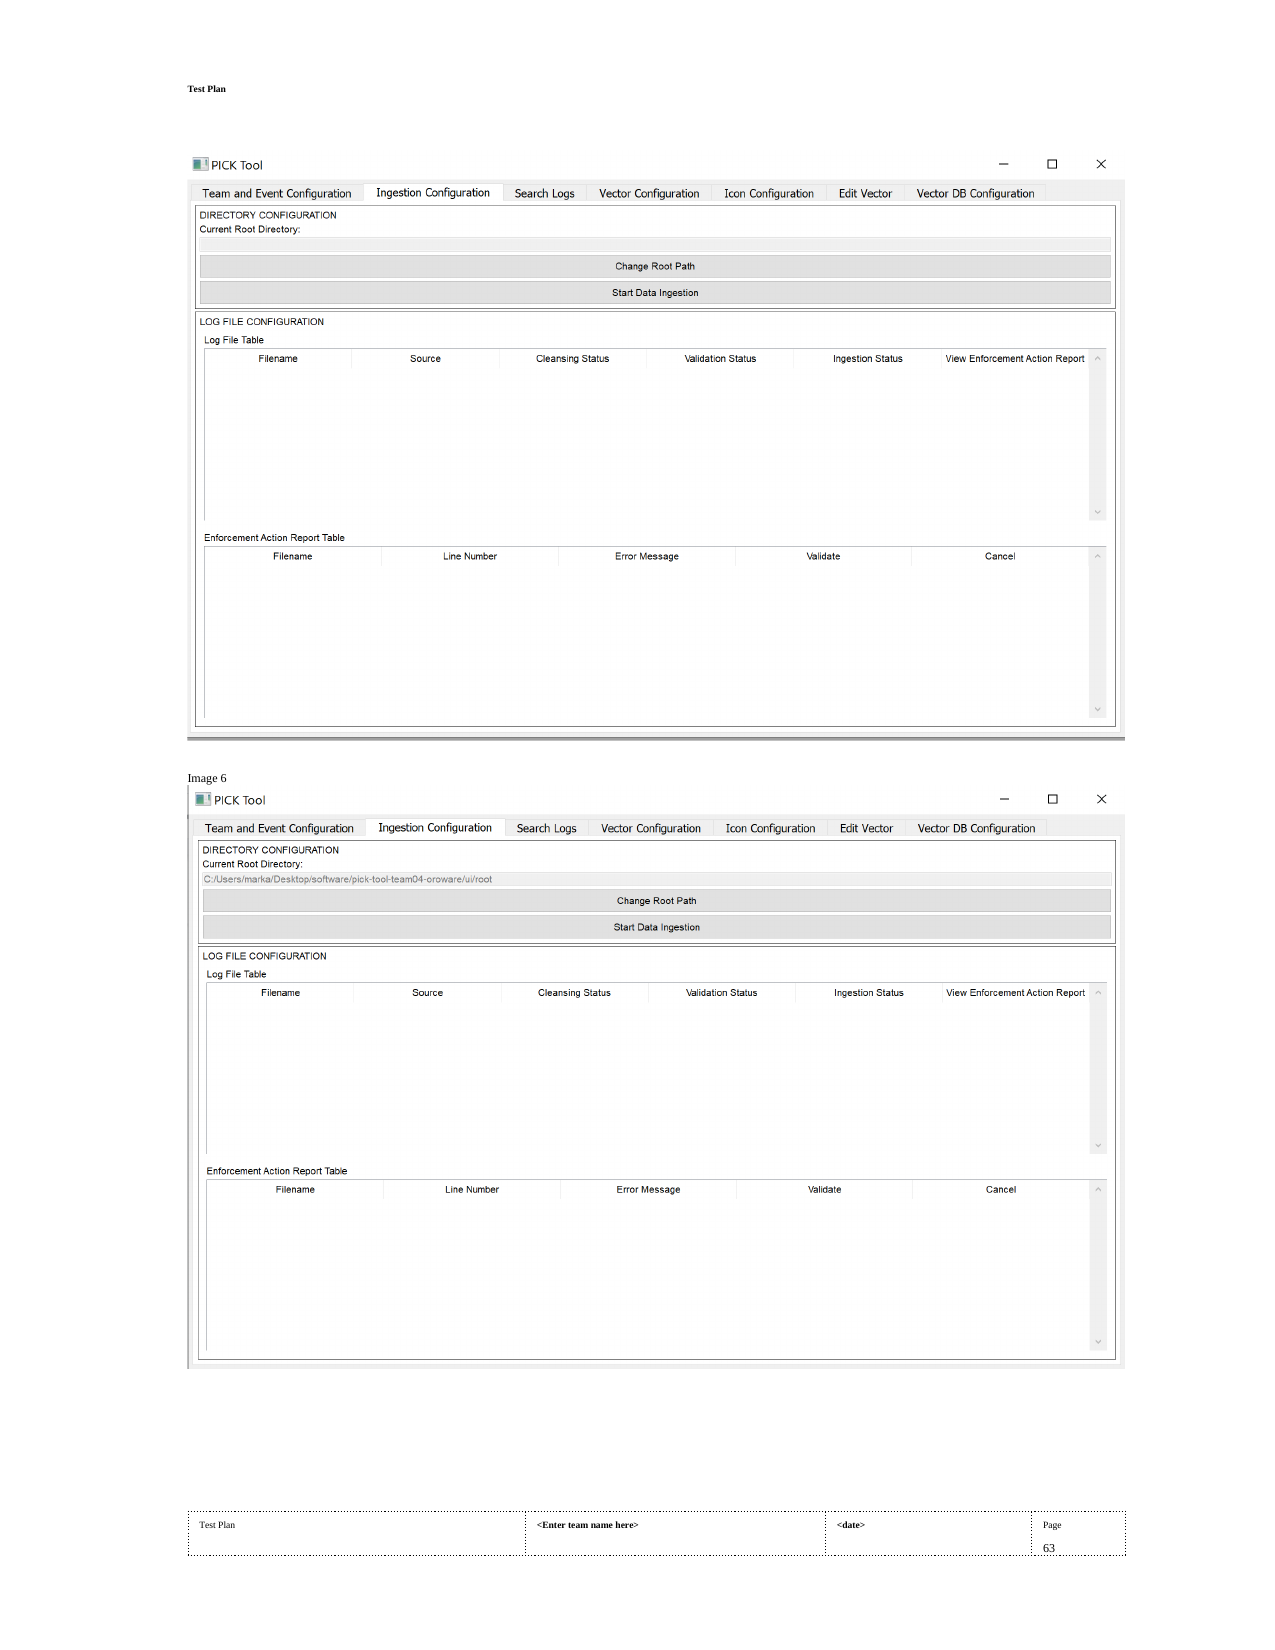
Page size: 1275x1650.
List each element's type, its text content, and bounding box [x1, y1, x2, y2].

picture [187, 150, 1125, 737]
picture [187, 785, 1125, 1369]
text Image 6 [187, 762, 1125, 785]
